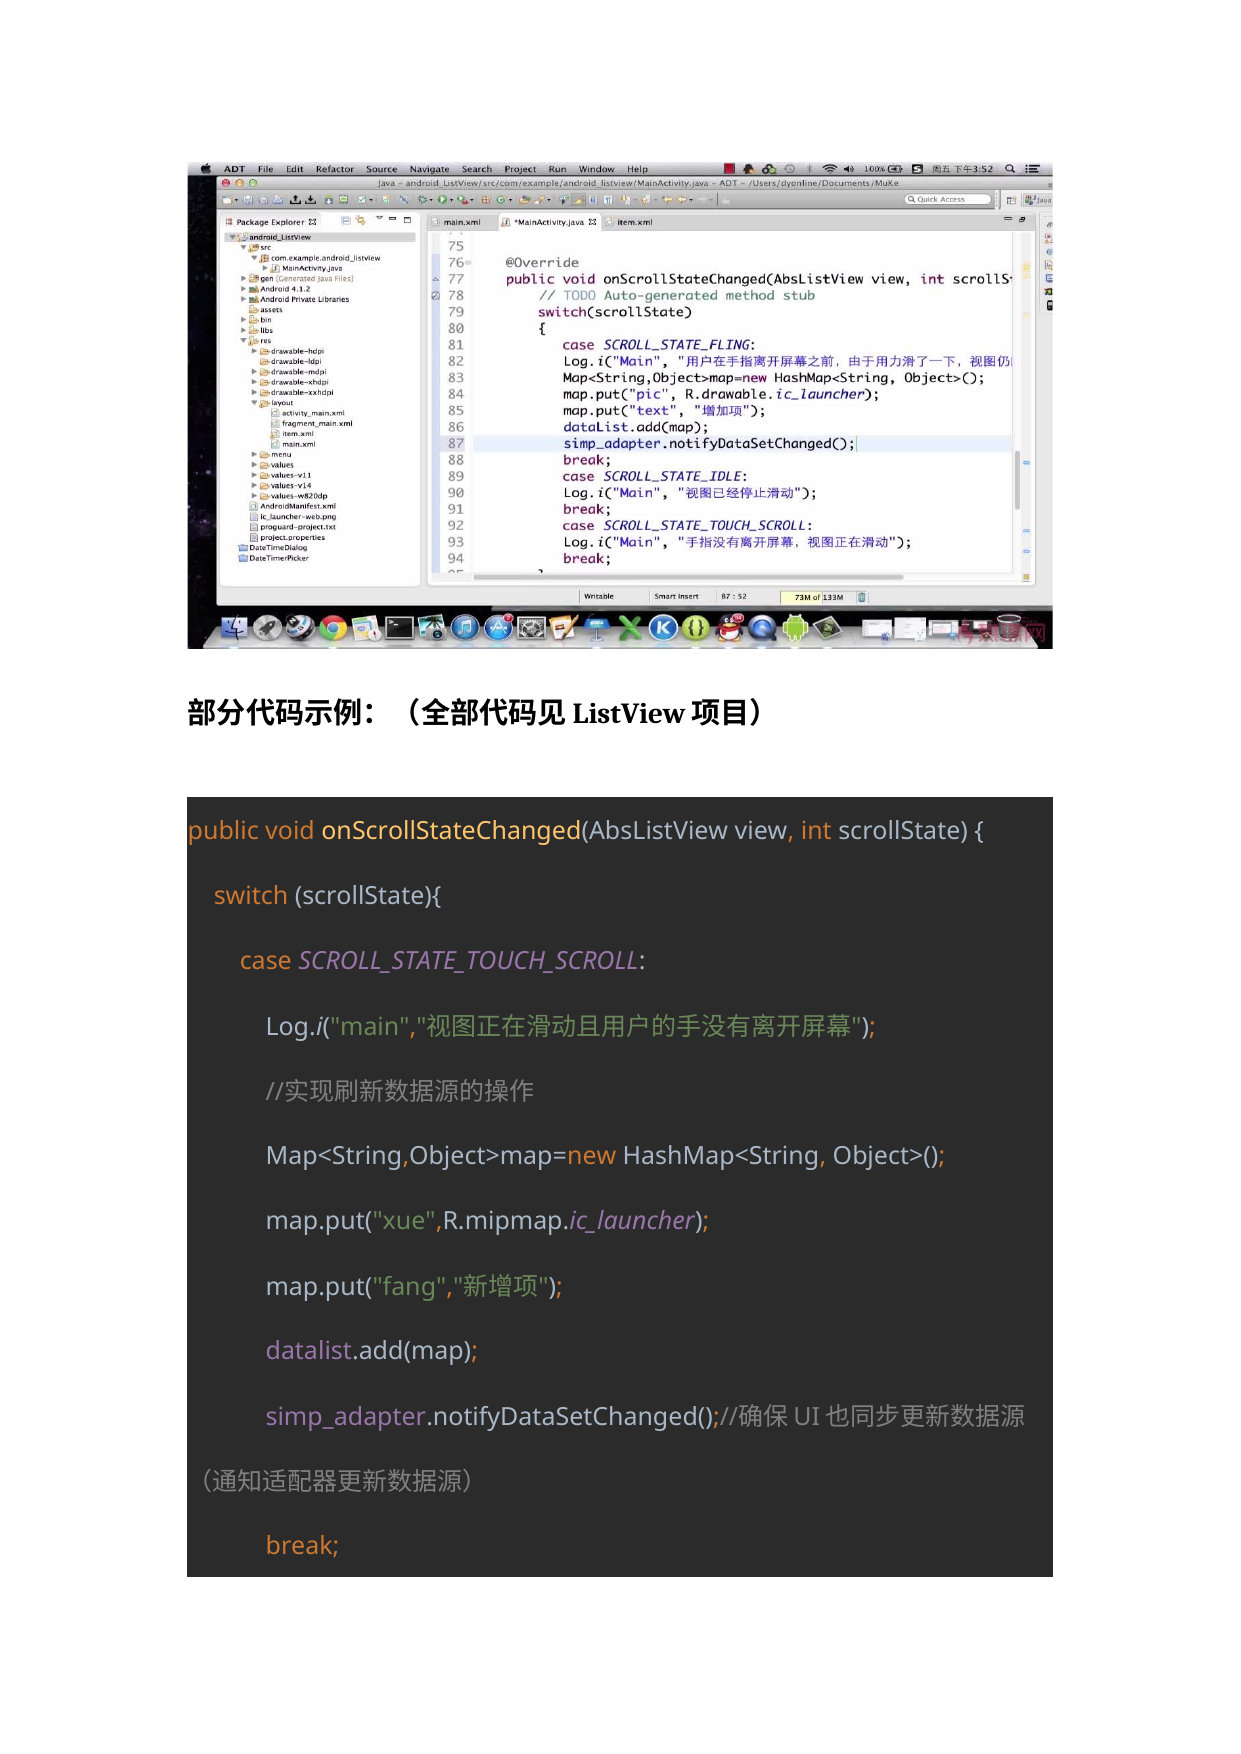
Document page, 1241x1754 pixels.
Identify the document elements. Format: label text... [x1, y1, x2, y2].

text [187, 797, 1053, 1577]
subtitle 部分代码示例：（全部代码见ListView项目） [187, 679, 1053, 744]
picture [187, 162, 1053, 649]
